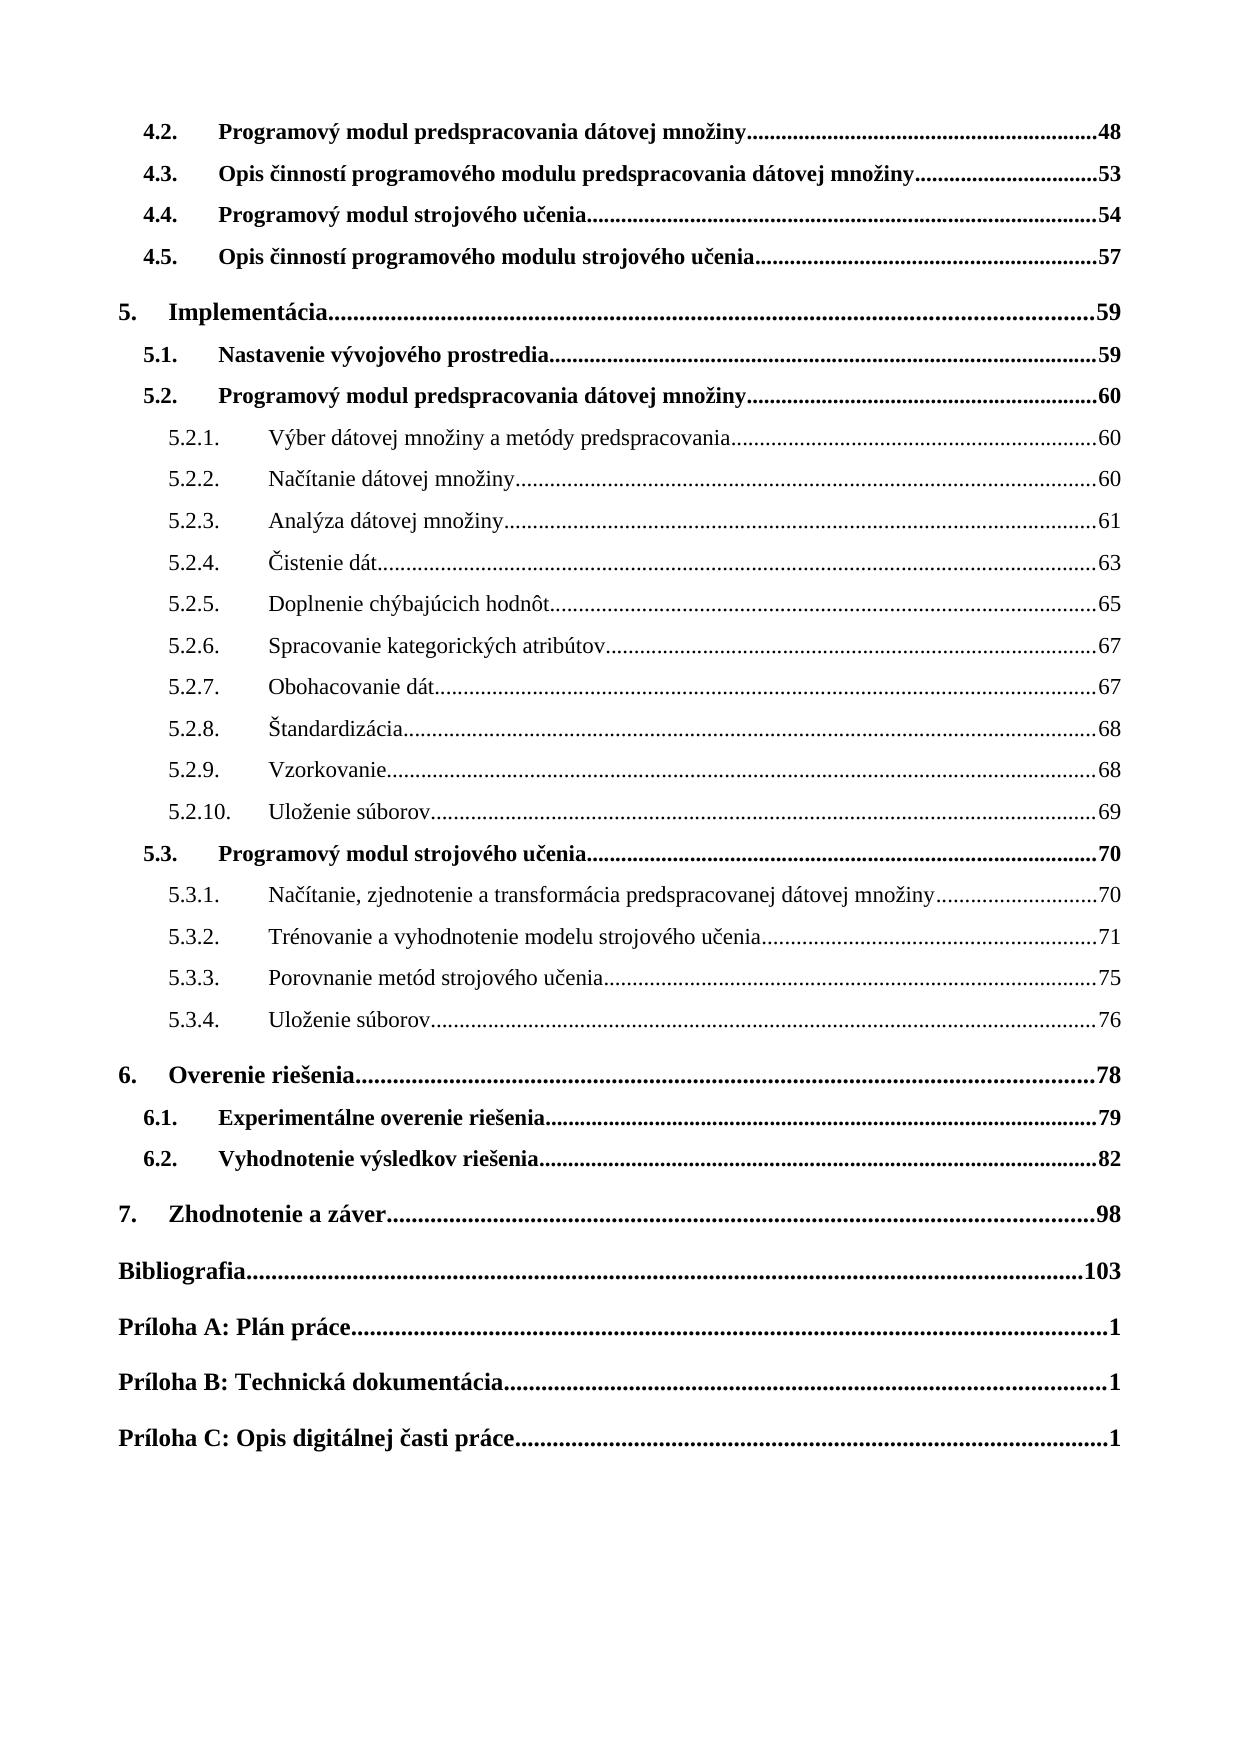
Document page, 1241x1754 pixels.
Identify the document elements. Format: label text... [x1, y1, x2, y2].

text 6.1. Experimentálne overenie riešenia 79 [143, 1104, 1122, 1130]
text 5.2.1. Výber dátovej množiny a metódy predspracovania 60 [168, 424, 1122, 450]
text 5.2. Programový modul predspracovania dátovej množiny 60 [143, 382, 1122, 409]
text Príloha A: Plán práce 1 [118, 1312, 1122, 1340]
text 5.2.9. Vzorkovanie 68 [168, 756, 1122, 783]
text 5.2.3. Analýza dátovej množiny 61 [168, 507, 1122, 533]
text 5.2.8. Štandardizácia 68 [168, 715, 1122, 741]
text Príloha B: Technická dokumentácia 1 [118, 1367, 1122, 1396]
text 5.2.4. Čistenie dát 63 [168, 549, 1122, 575]
text 5.3.4. Uloženie súborov 76 [168, 1006, 1122, 1032]
text 7. Zhodnotenie a záver 98 [118, 1199, 1122, 1228]
text 5.3.1. Načítanie, zjednotenie a transformácia predspracovanej dátovej množiny 70 [168, 881, 1122, 907]
text 6. Overenie riešenia 78 [118, 1060, 1122, 1089]
text 5.2.5. Doplnenie chýbajúcich hodnôt 65 [168, 590, 1122, 617]
text 5.3.3. Porovnanie metód strojového učenia 75 [168, 964, 1122, 991]
text 4.3. Opis činností programového modulu predspracovania dátovej množiny 53 [143, 160, 1122, 186]
text 5.2.7. Obohacovanie dát 67 [168, 673, 1122, 700]
text 4.5. Opis činností programového modulu strojového učenia 57 [143, 243, 1122, 269]
text 5.2.6. Spracovanie kategorických atribútov 67 [168, 632, 1122, 658]
text 5. Implementácia 59 [118, 297, 1122, 326]
text 4.2. Programový modul predspracovania dátovej množiny 48 [143, 118, 1122, 144]
text 4.4. Programový modul strojového učenia 54 [143, 201, 1122, 228]
text Bibliografia 103 [118, 1256, 1122, 1285]
text 5.1. Nastavenie vývojového prostredia 59 [143, 341, 1122, 367]
text 6.2. Vyhodnotenie výsledkov riešenia 82 [143, 1145, 1122, 1172]
text 5.3.2. Trénovanie a vyhodnotenie modelu strojového učenia 71 [168, 923, 1122, 949]
text Príloha C: Opis digitálnej časti práce 1 [118, 1423, 1122, 1452]
text 5.3. Programový modul strojového učenia 70 [143, 839, 1122, 866]
text 5.2.10. Uloženie súborov 69 [168, 798, 1122, 824]
text 5.2.2. Načítanie dátovej množiny 60 [168, 466, 1122, 492]
